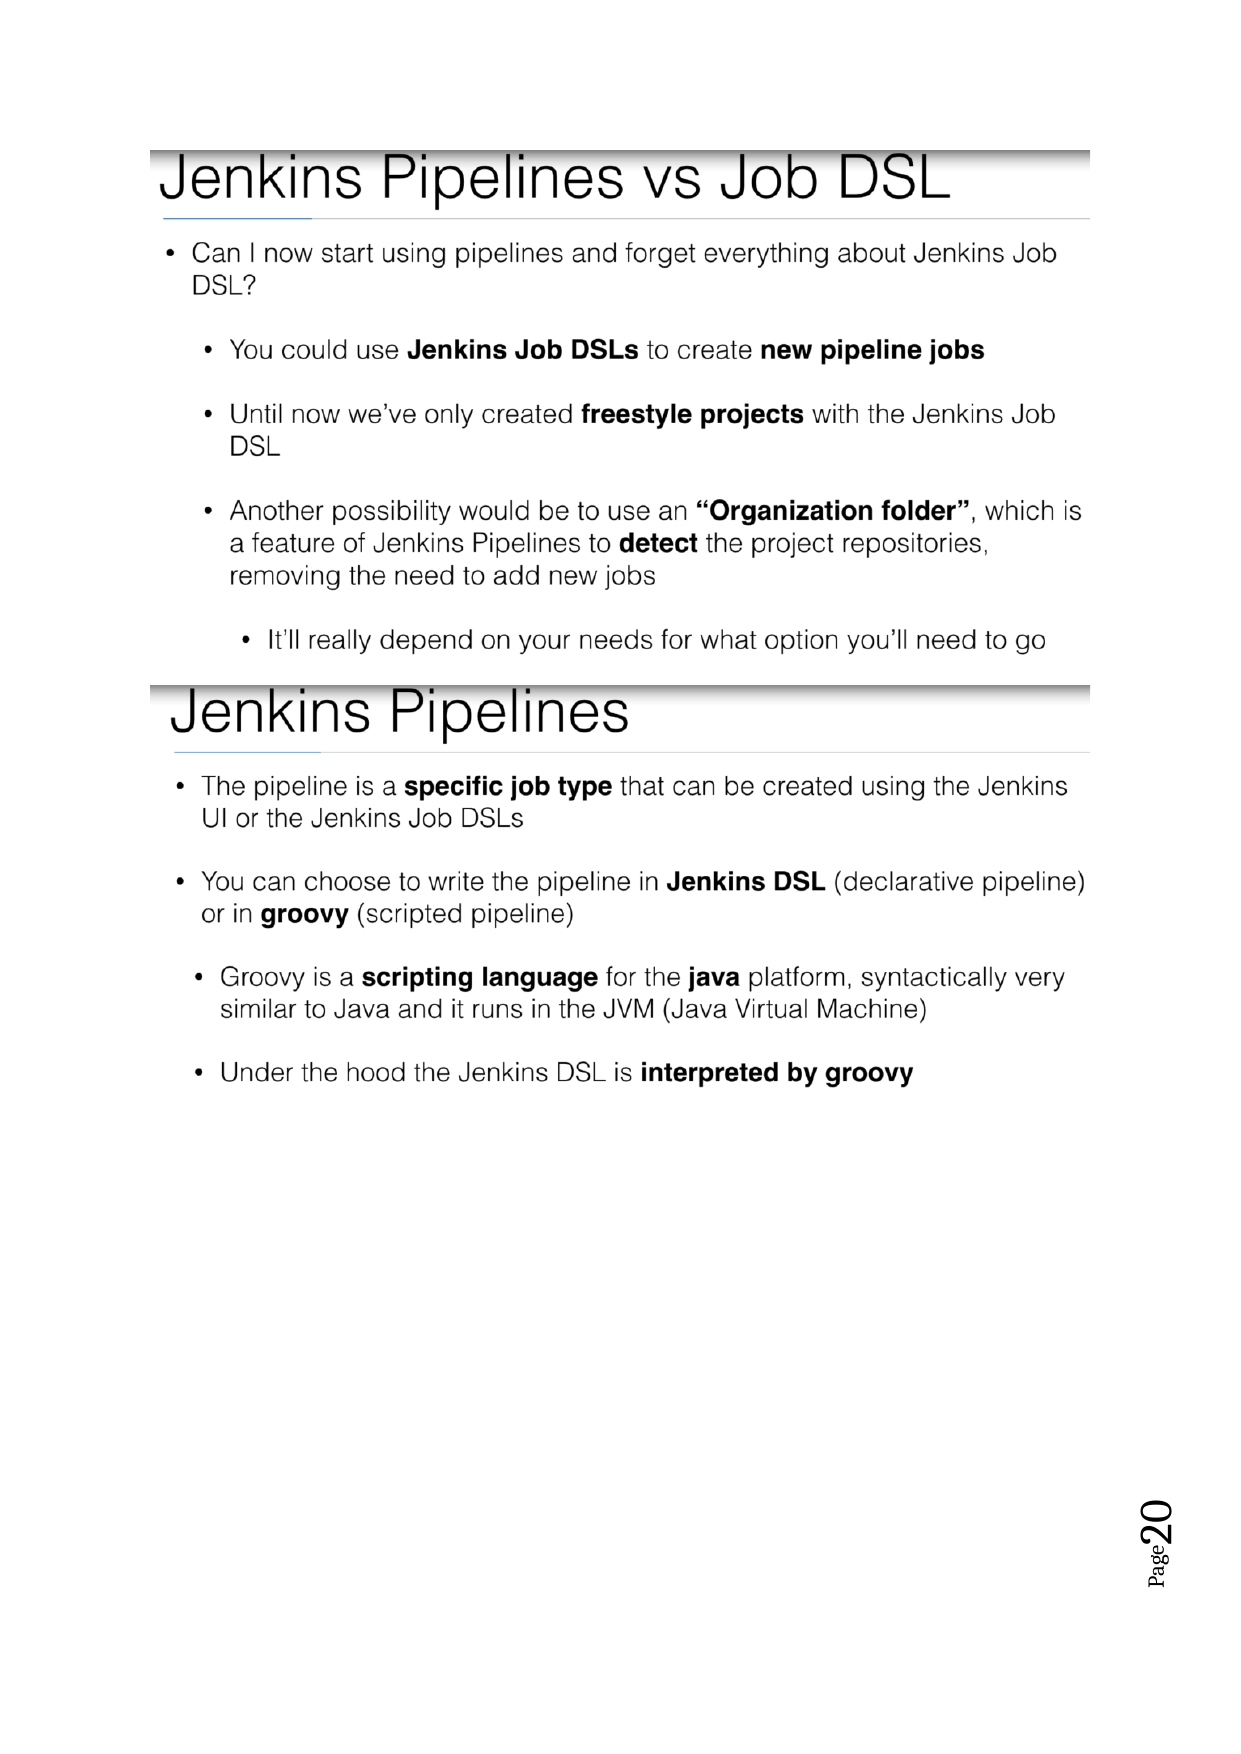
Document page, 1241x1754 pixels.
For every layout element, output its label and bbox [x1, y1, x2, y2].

picture [150, 685, 1091, 1108]
picture [150, 150, 1091, 661]
